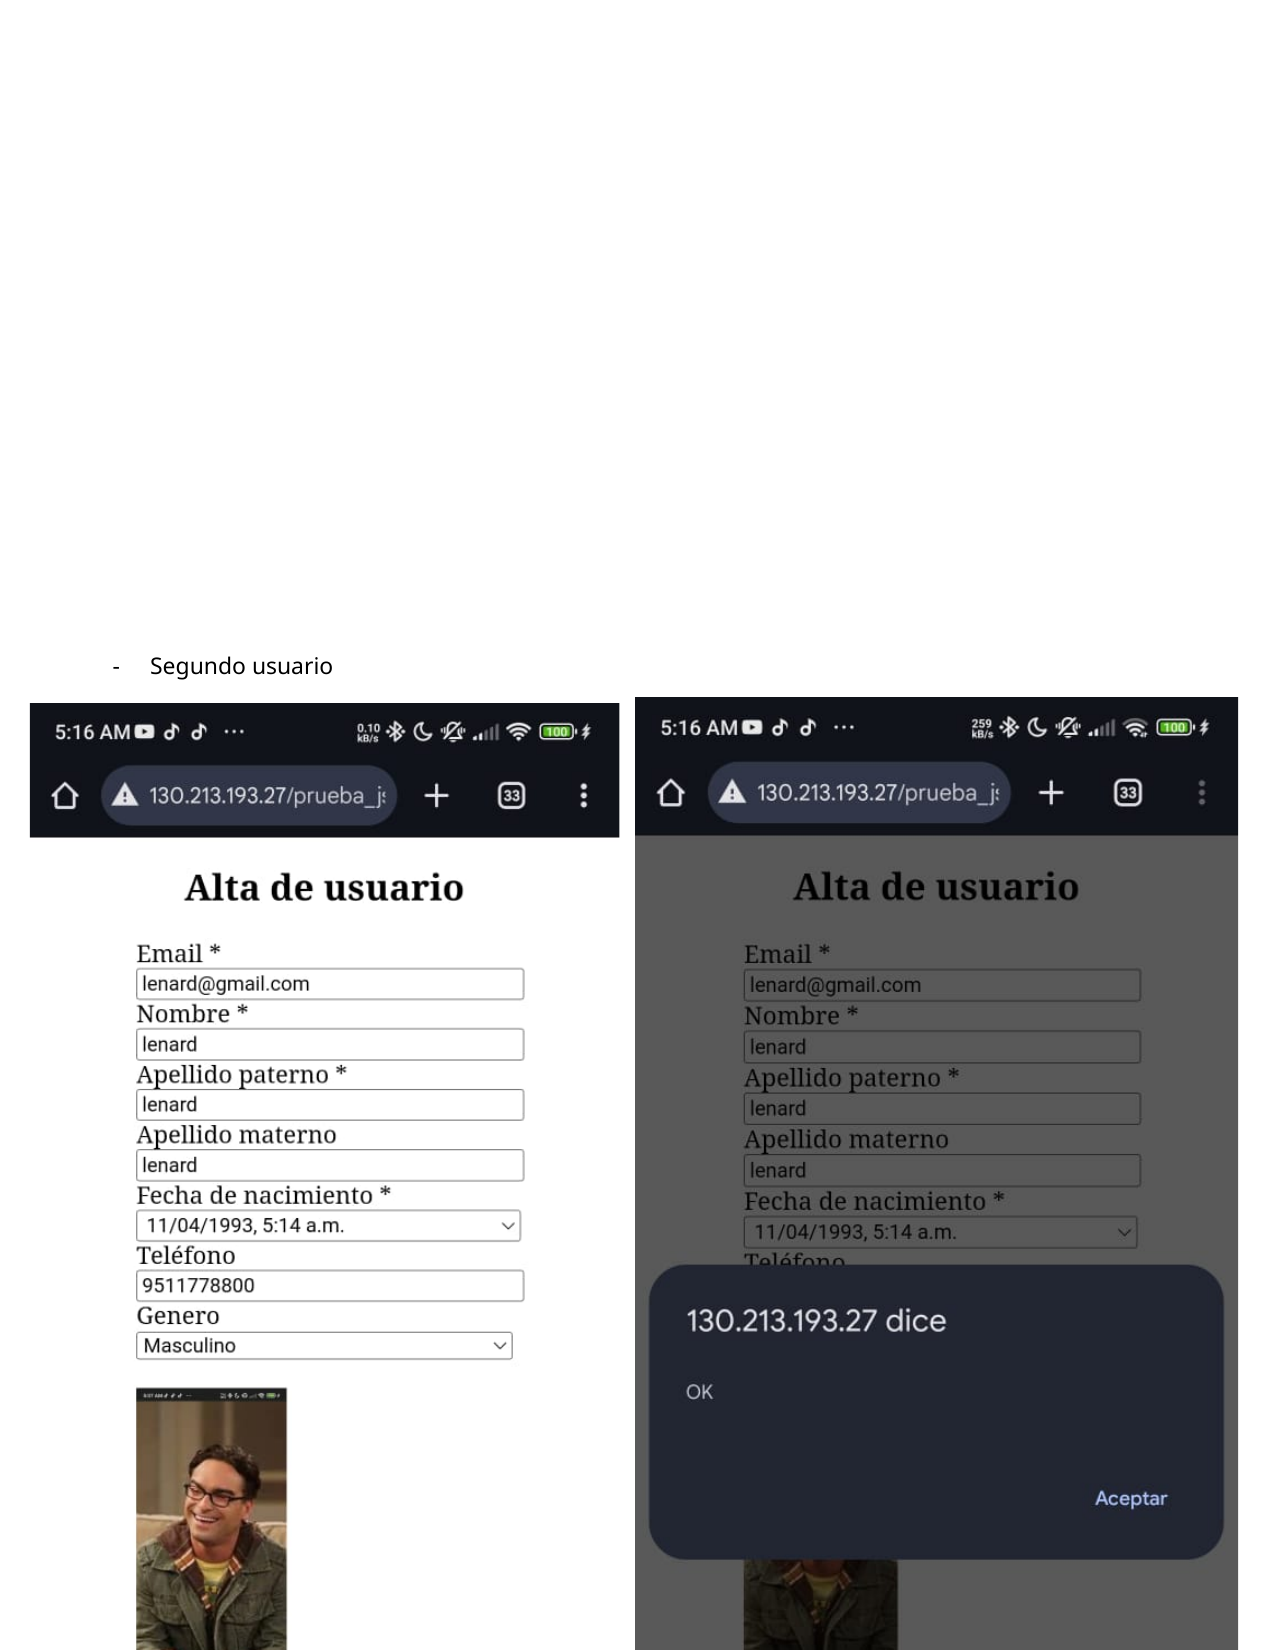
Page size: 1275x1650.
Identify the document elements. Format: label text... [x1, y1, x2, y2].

picture [29, 703, 620, 1650]
list Segundo usuario [112, 649, 1200, 681]
picture [635, 697, 1239, 1650]
